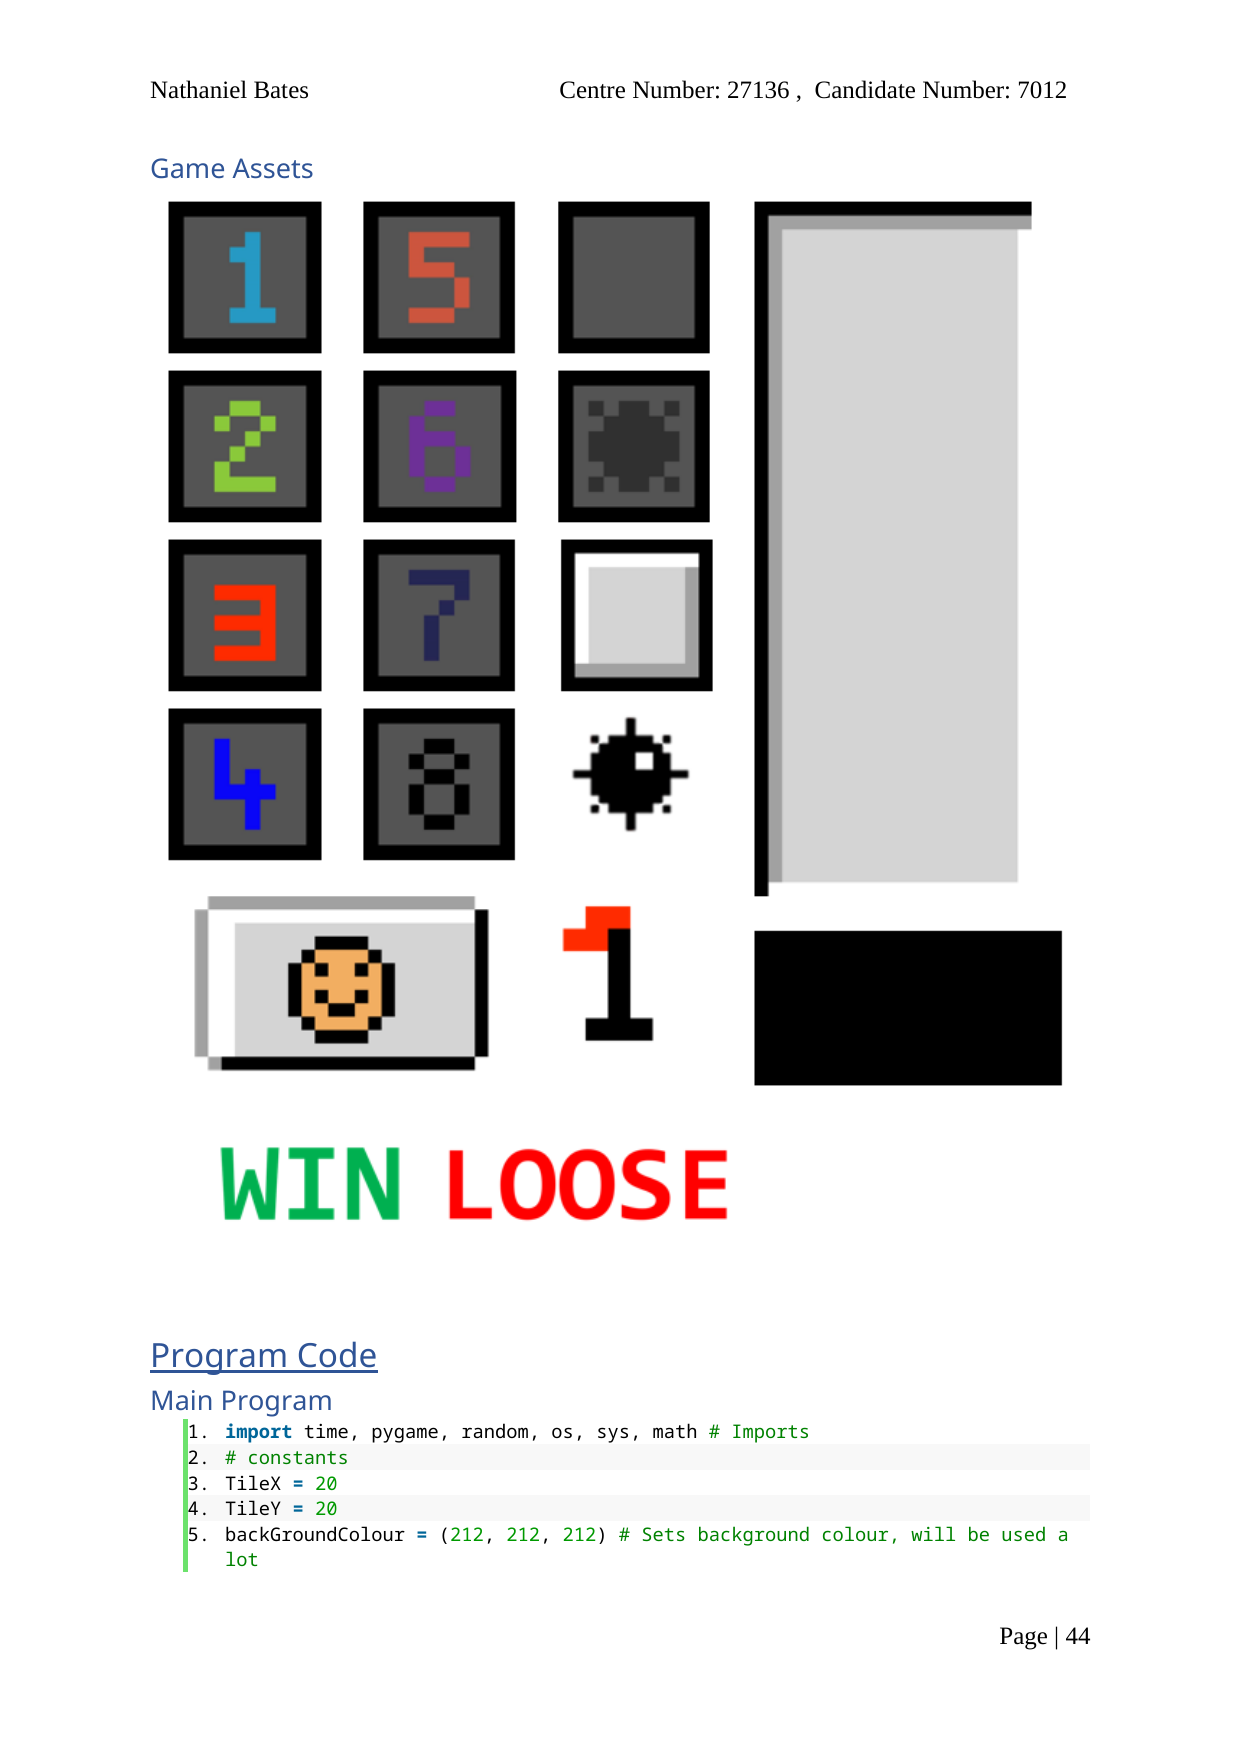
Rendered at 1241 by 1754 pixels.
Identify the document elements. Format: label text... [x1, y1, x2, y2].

list # constants [188, 1444, 1090, 1470]
subtitle Game Assets [150, 150, 1090, 186]
list TileX = 20 [188, 1470, 1090, 1495]
list TileY = 20 [188, 1495, 1090, 1521]
list import time, pygame, random, os, sys, math # Imports [188, 1419, 1090, 1444]
subtitle Main Program [150, 1382, 1090, 1419]
picture [150, 186, 1091, 1308]
list backGroundColour = (212, 212, 212) # Sets background colour, will be used a lot [188, 1521, 1090, 1572]
subtitle Program Code [150, 1332, 1090, 1378]
